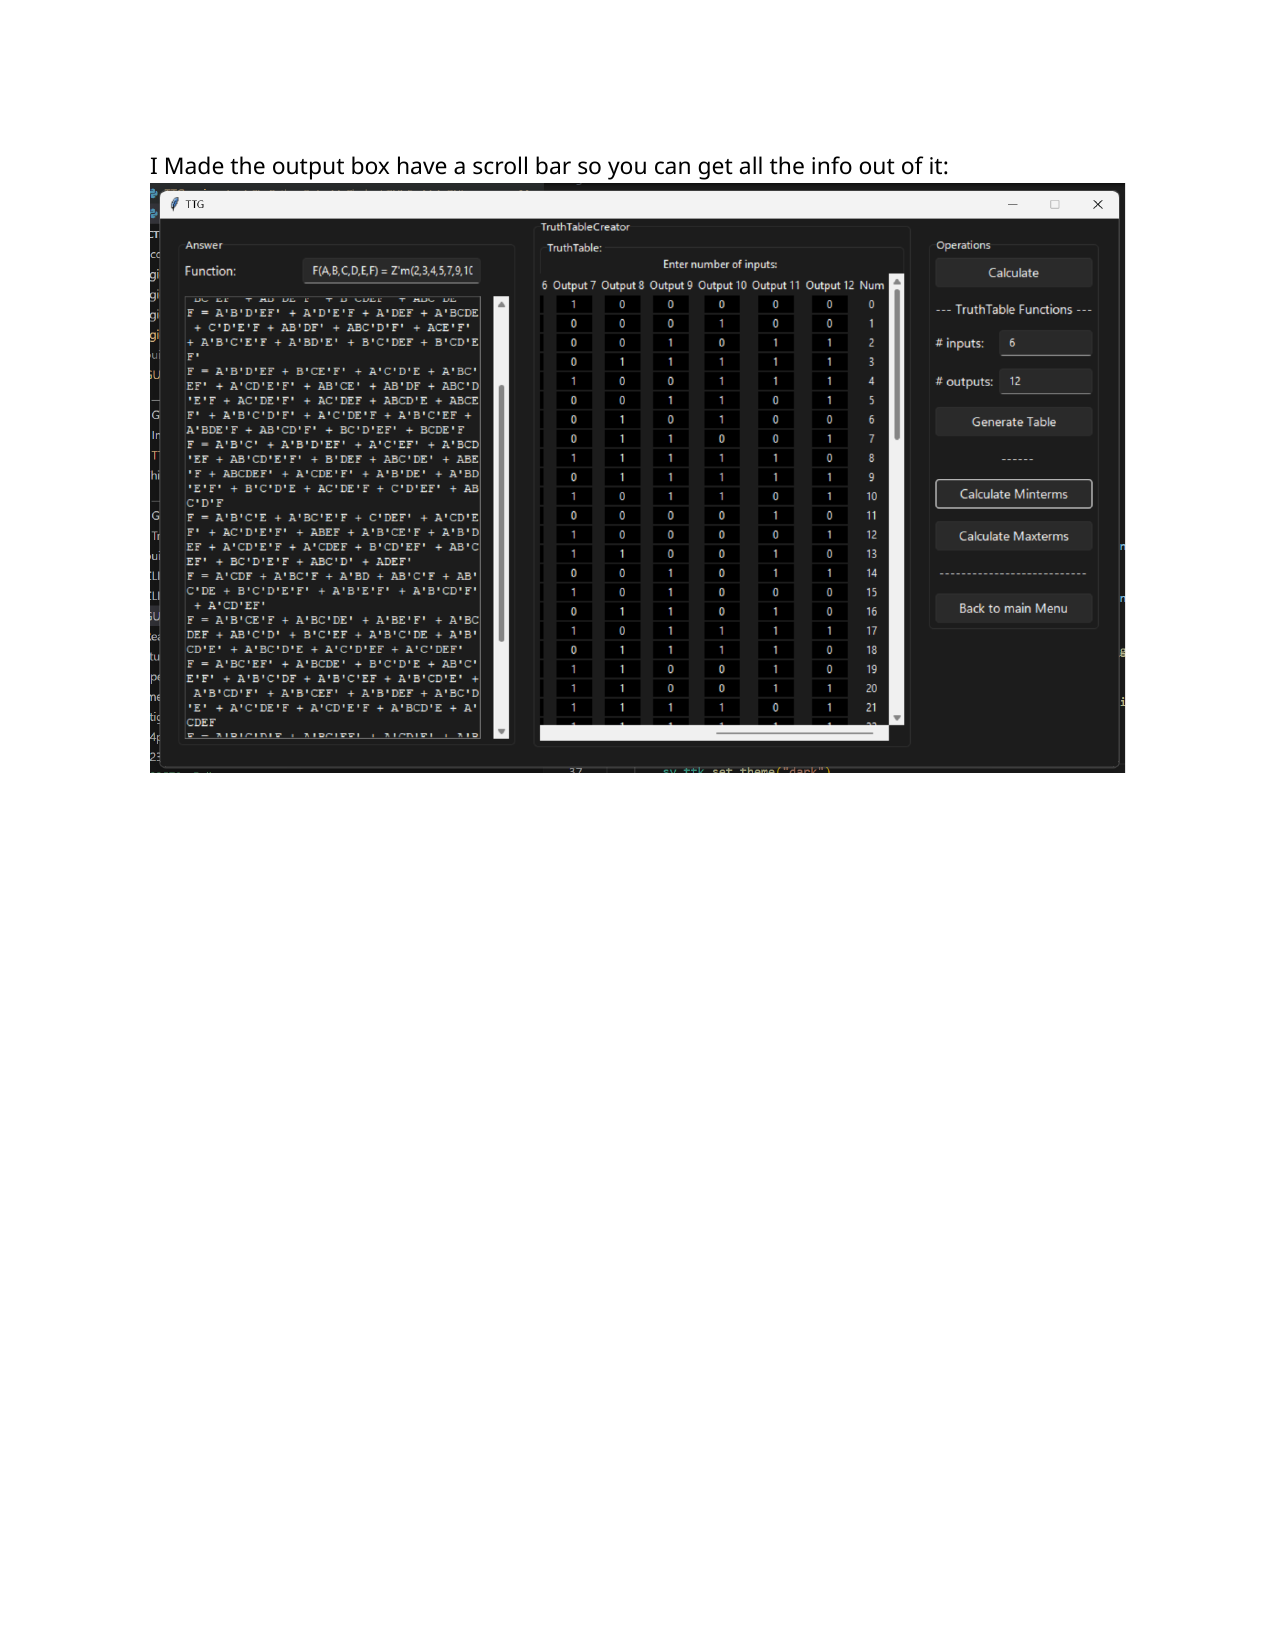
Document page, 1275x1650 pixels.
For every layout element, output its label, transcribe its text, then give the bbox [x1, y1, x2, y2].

picture [150, 183, 1125, 773]
text I Made the output box have a scroll bar so you can get all the info out of it: [150, 150, 1125, 183]
